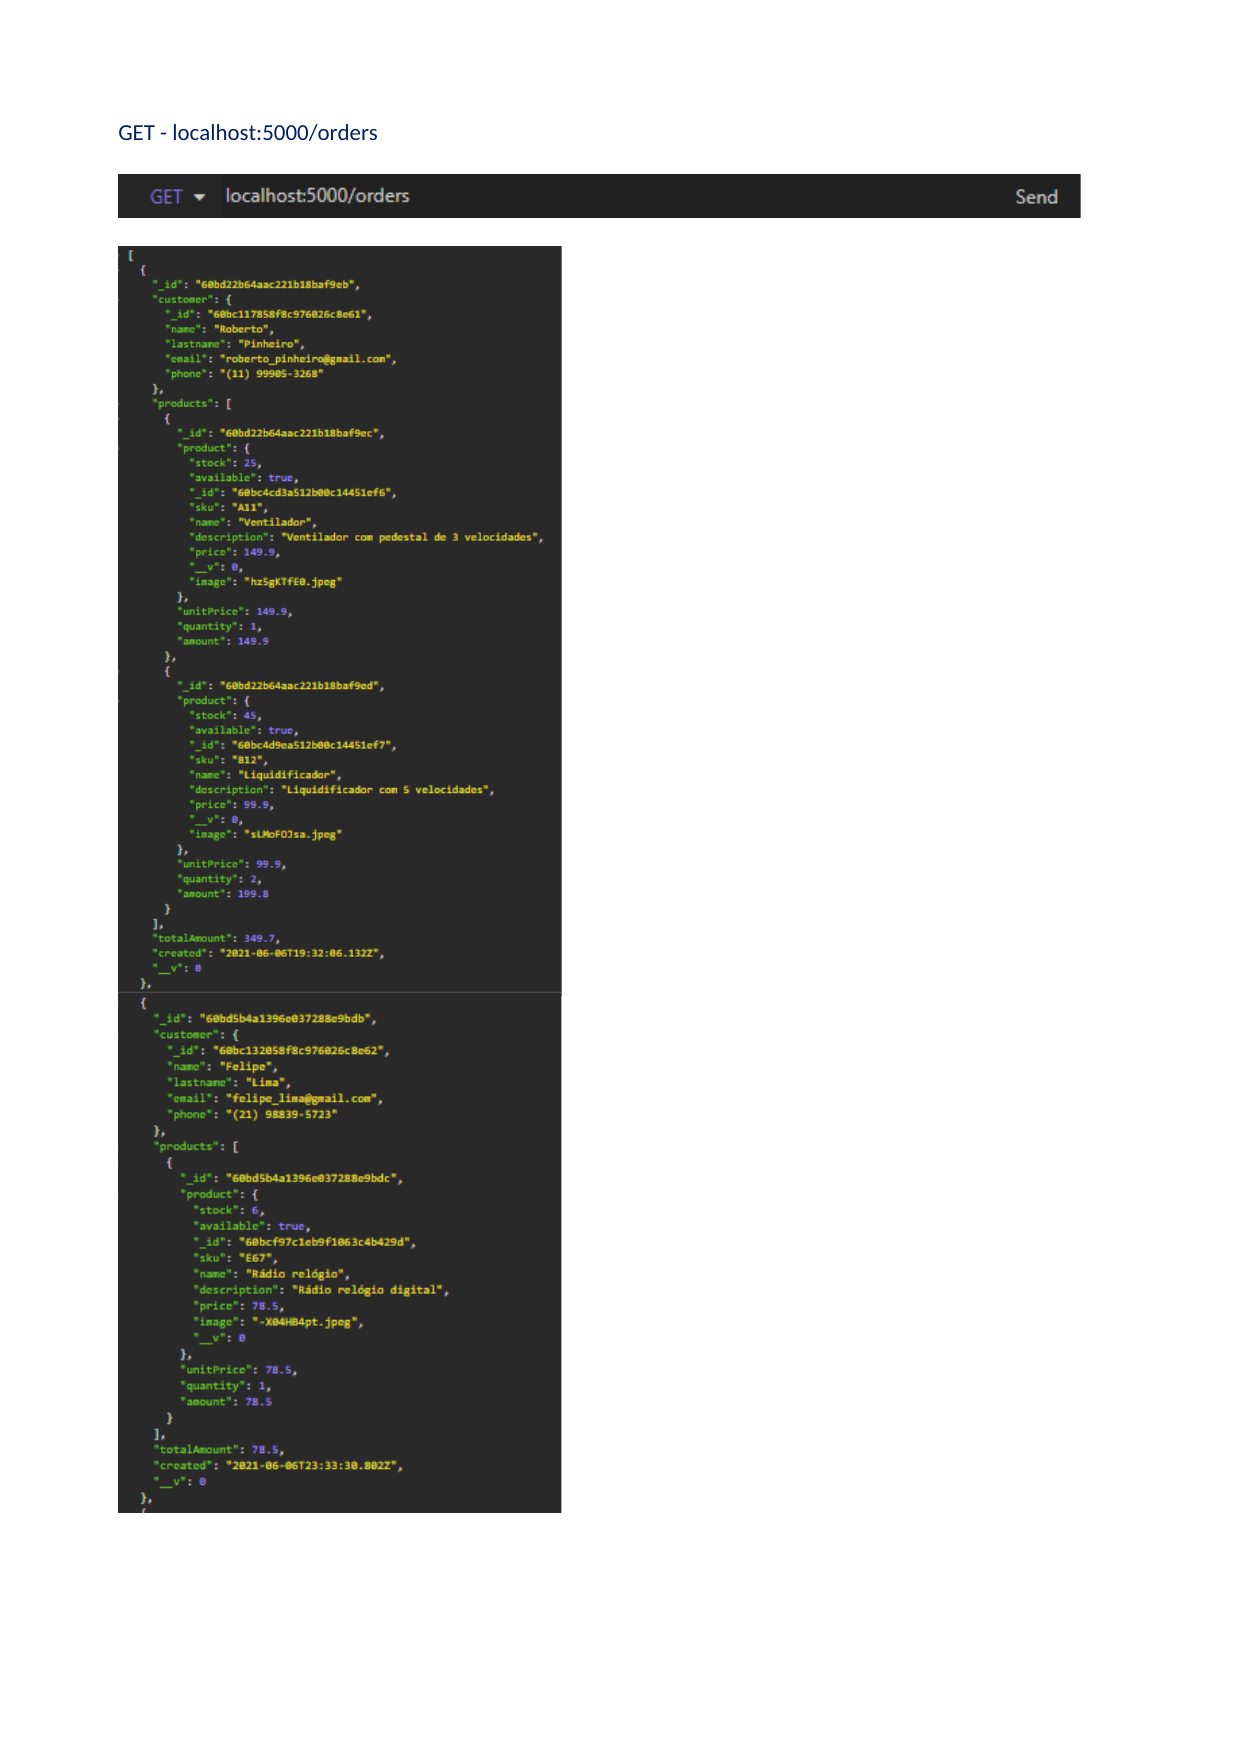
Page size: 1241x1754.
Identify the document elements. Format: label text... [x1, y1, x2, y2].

picture [118, 174, 1081, 218]
text GET - localhost:5000/orders [118, 118, 1122, 146]
picture [118, 246, 562, 1513]
